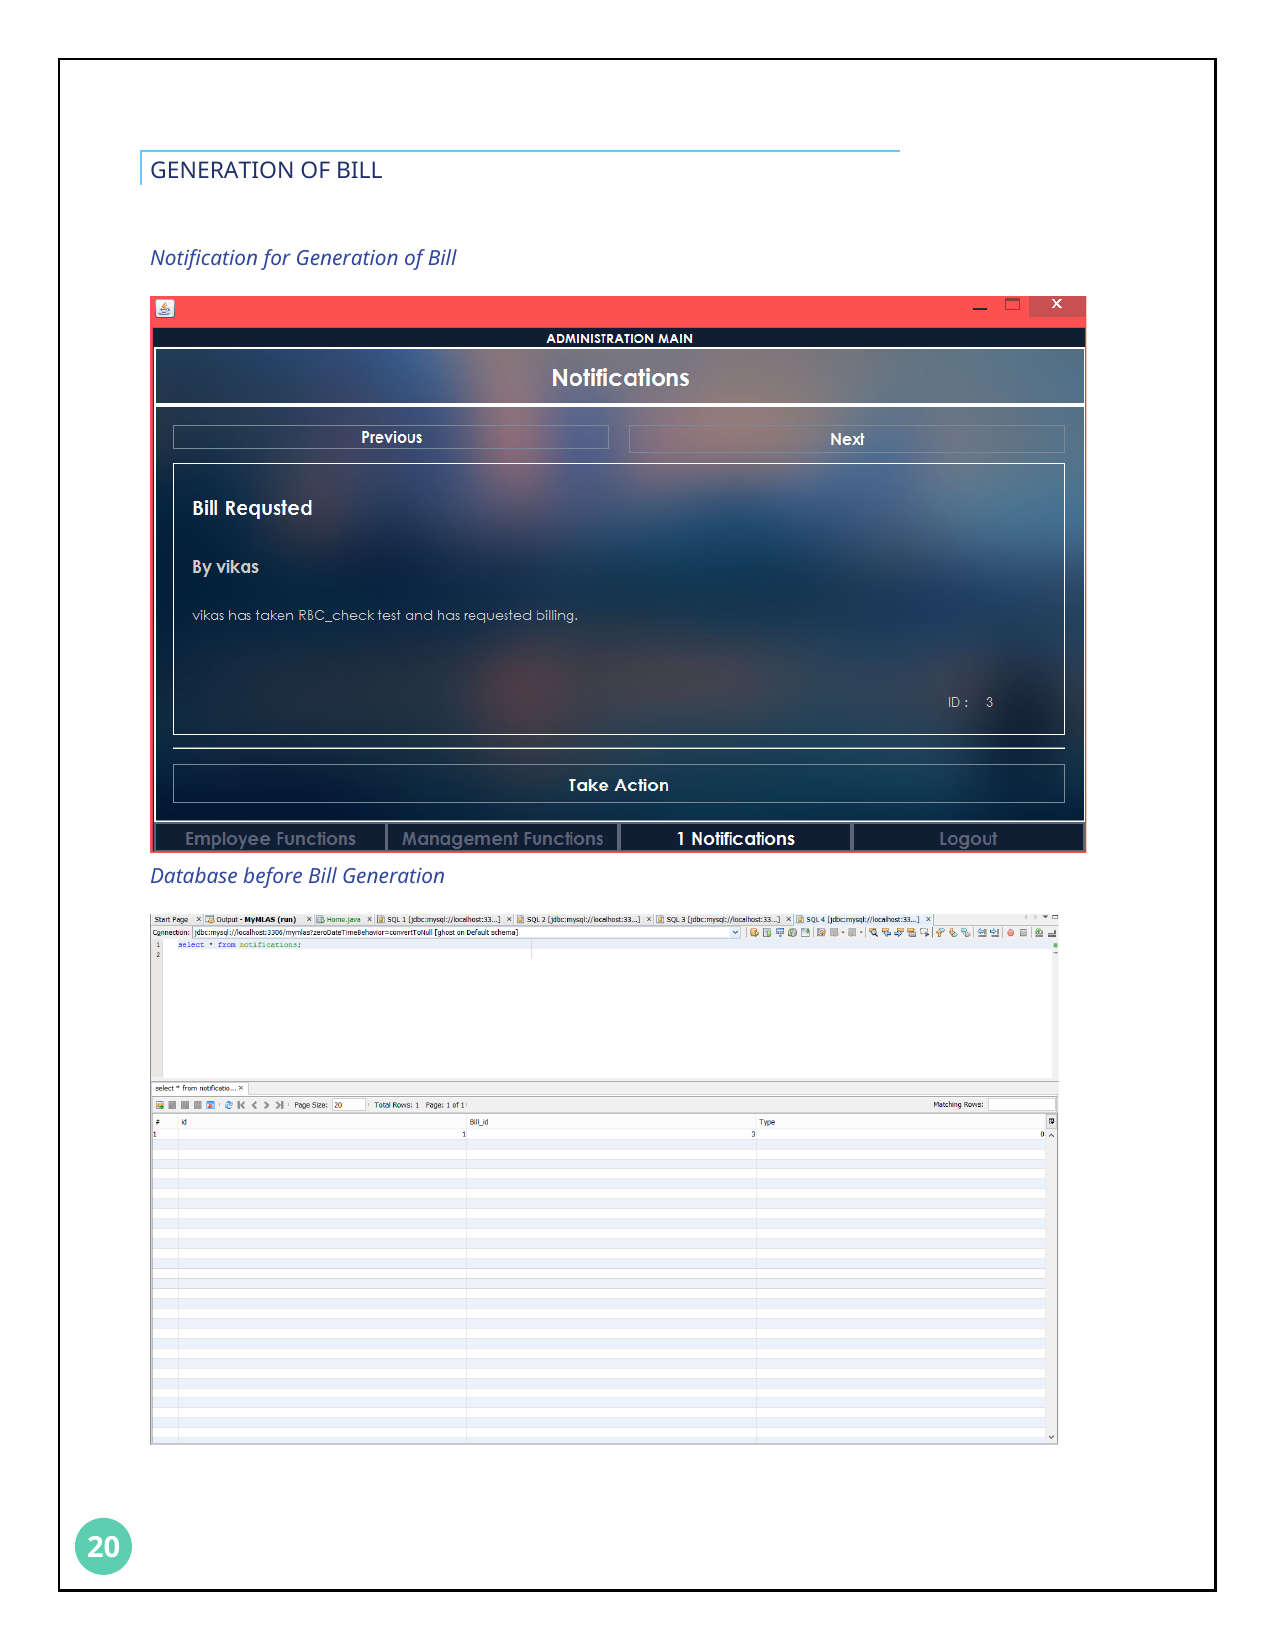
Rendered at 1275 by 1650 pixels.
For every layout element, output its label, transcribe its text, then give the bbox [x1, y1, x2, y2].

subtitle Database before Bill Generation [150, 861, 900, 889]
picture [150, 296, 1087, 853]
subtitle Notification for Generation of Bill [150, 243, 900, 271]
subtitle Generation Of Bill [142, 152, 900, 185]
picture [150, 914, 1059, 1445]
